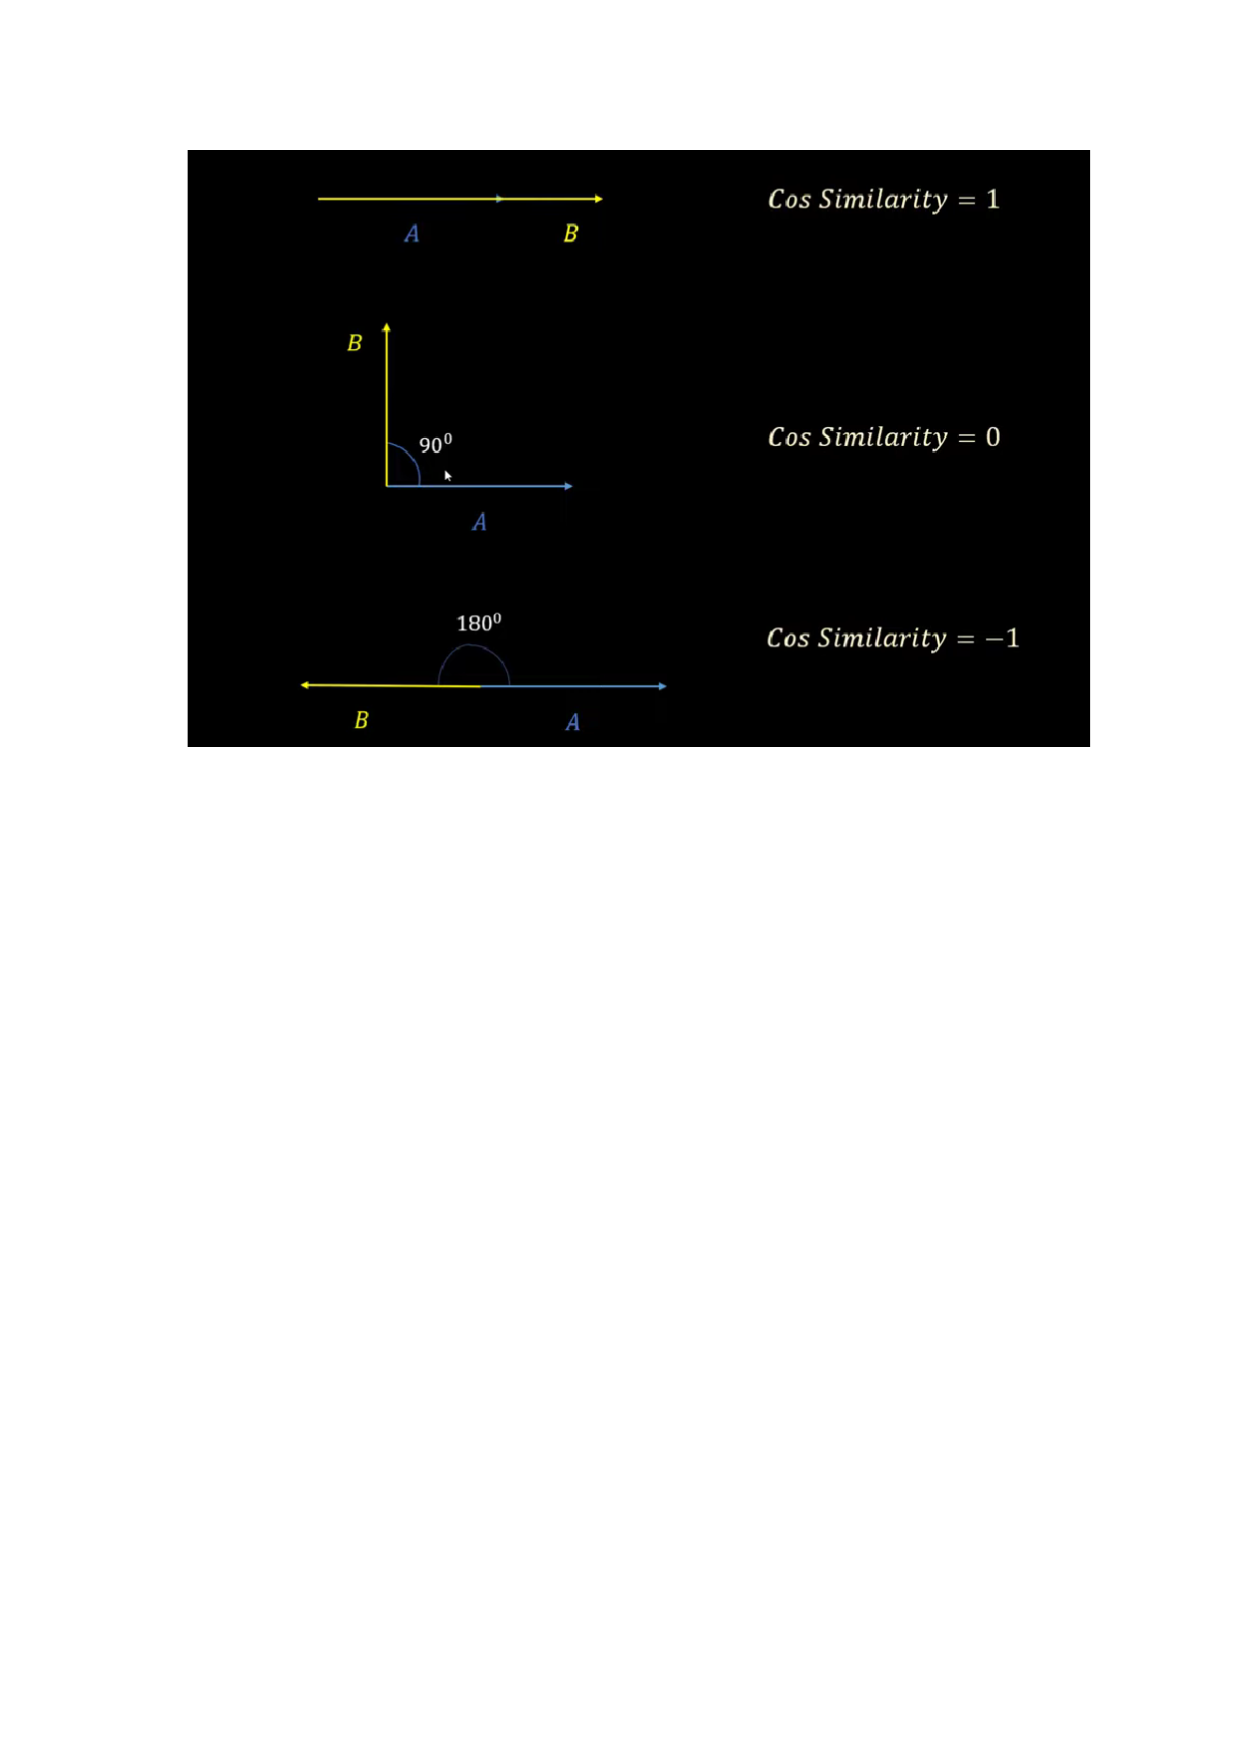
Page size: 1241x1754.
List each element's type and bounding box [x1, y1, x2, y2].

picture [187, 150, 1091, 747]
